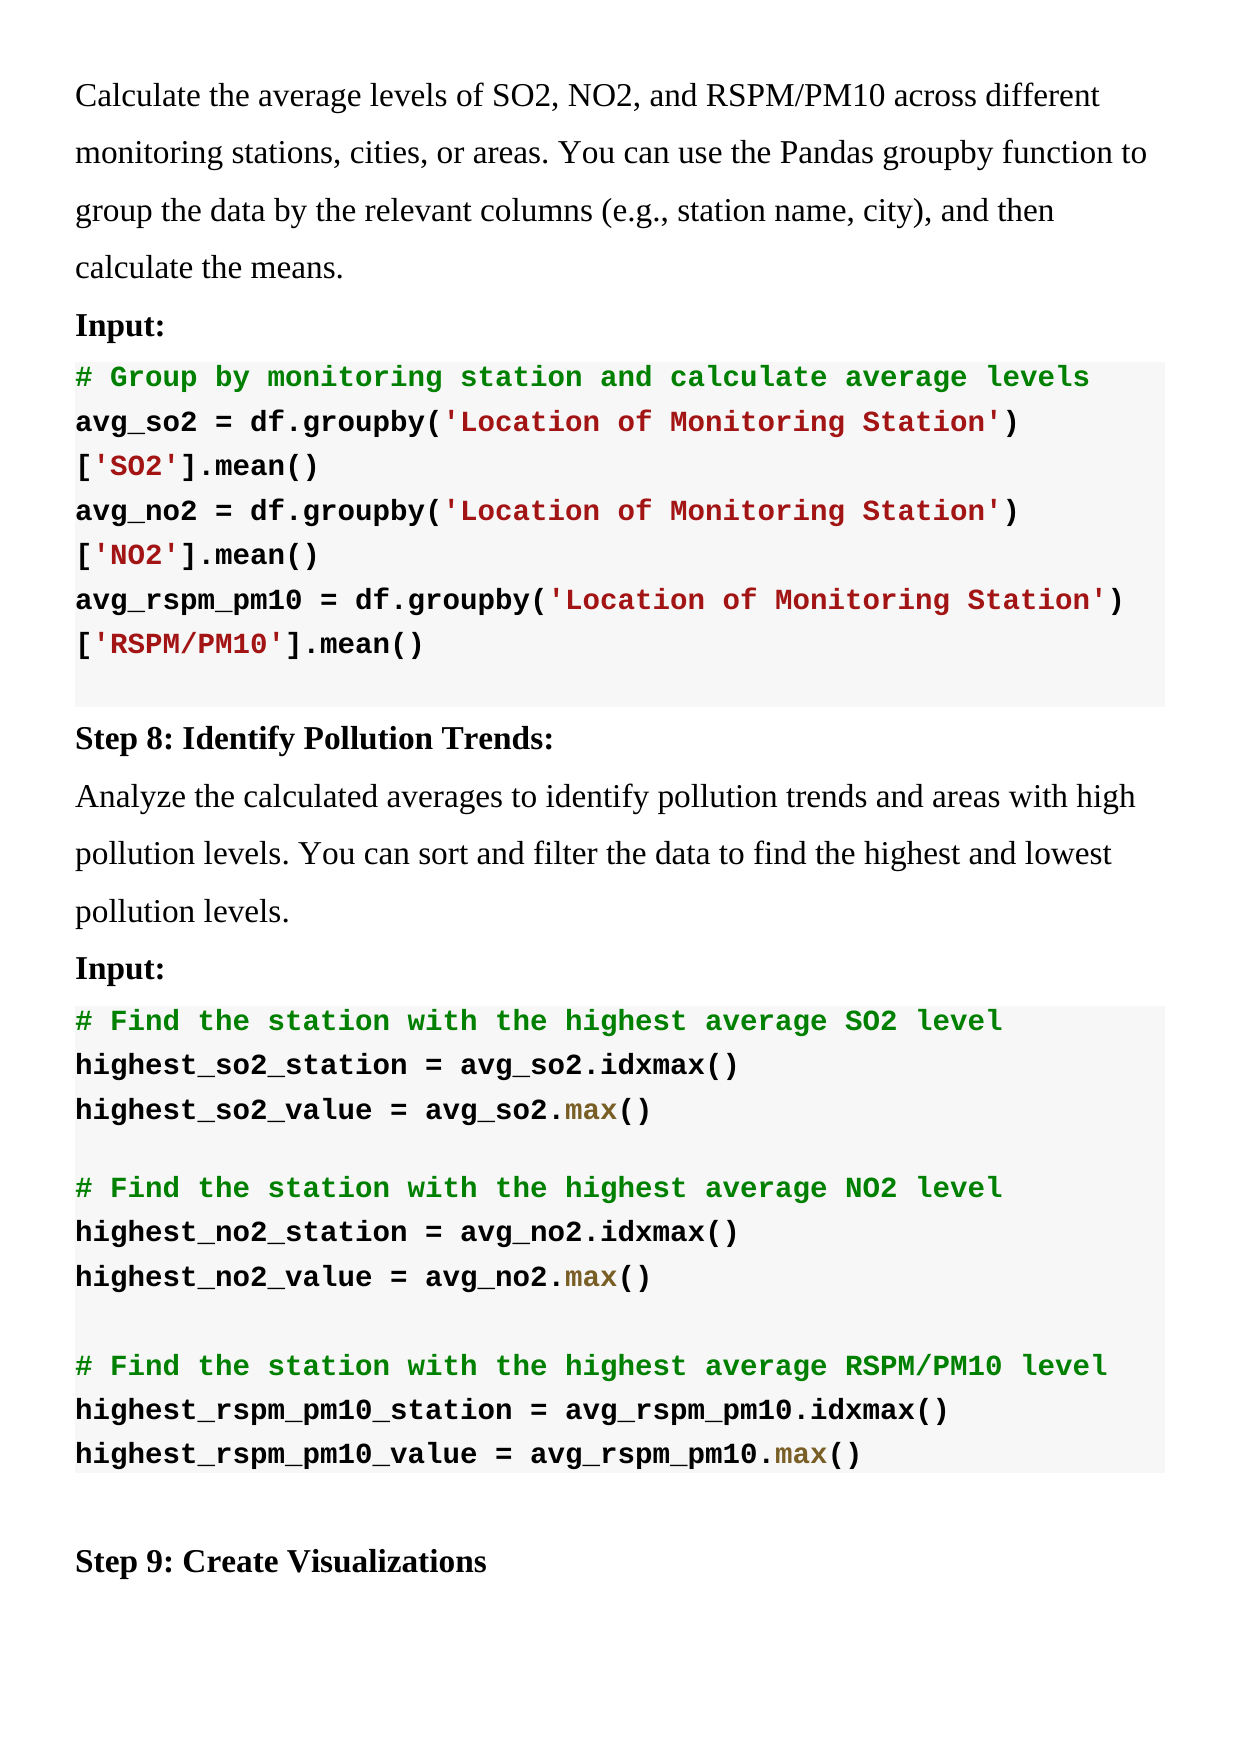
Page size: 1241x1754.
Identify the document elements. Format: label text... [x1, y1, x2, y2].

text highest_so2_station = avg_so2.idxmax() [75, 1050, 1165, 1083]
text Input: [75, 948, 1165, 987]
text avg_no2 = df.groupby('Location of Monitoring Station')['NO2'].mean() [75, 496, 1165, 573]
text Calculate the average levels of SO2, NO2, and RSPM/PM10 across different monitoring stations, cities, or areas. You can use the Pandas groupby function to group the data by the relevant columns (e.g., station name, city), and then calculate the means. [75, 75, 1165, 286]
text # Find the station with the highest average NO2 level [75, 1173, 1165, 1206]
text # Find the station with the highest average RSPM/PM10 level [75, 1351, 1165, 1384]
text avg_rspm_pm10 = df.groupby('Location of Monitoring Station')['RSPM/PM10'].mean() [75, 585, 1165, 662]
text highest_so2_value = avg_so2.max() [75, 1095, 1165, 1128]
text highest_rspm_pm10_station = avg_rspm_pm10.idxmax() [75, 1395, 1165, 1428]
text Analyze the calculated averages to identify pollution trends and areas with high pollution levels. You can sort and filter the data to find the highest and lowest pollution levels. [75, 776, 1165, 929]
text highest_no2_value = avg_no2.max() [75, 1262, 1165, 1295]
text Step 8: Identify Pollution Trends: [75, 718, 1165, 757]
text highest_no2_station = avg_no2.idxmax() [75, 1217, 1165, 1250]
text Step 9: Create Visualizations [75, 1542, 1165, 1580]
text # Find the station with the highest average SO2 level [75, 1006, 1165, 1039]
text Input: [75, 305, 1165, 343]
text # Group by monitoring station and calculate average levels [75, 362, 1165, 396]
text highest_rspm_pm10_value = avg_rspm_pm10.max() [75, 1439, 1165, 1473]
text avg_so2 = df.groupby('Location of Monitoring Station')['SO2'].mean() [75, 407, 1165, 484]
